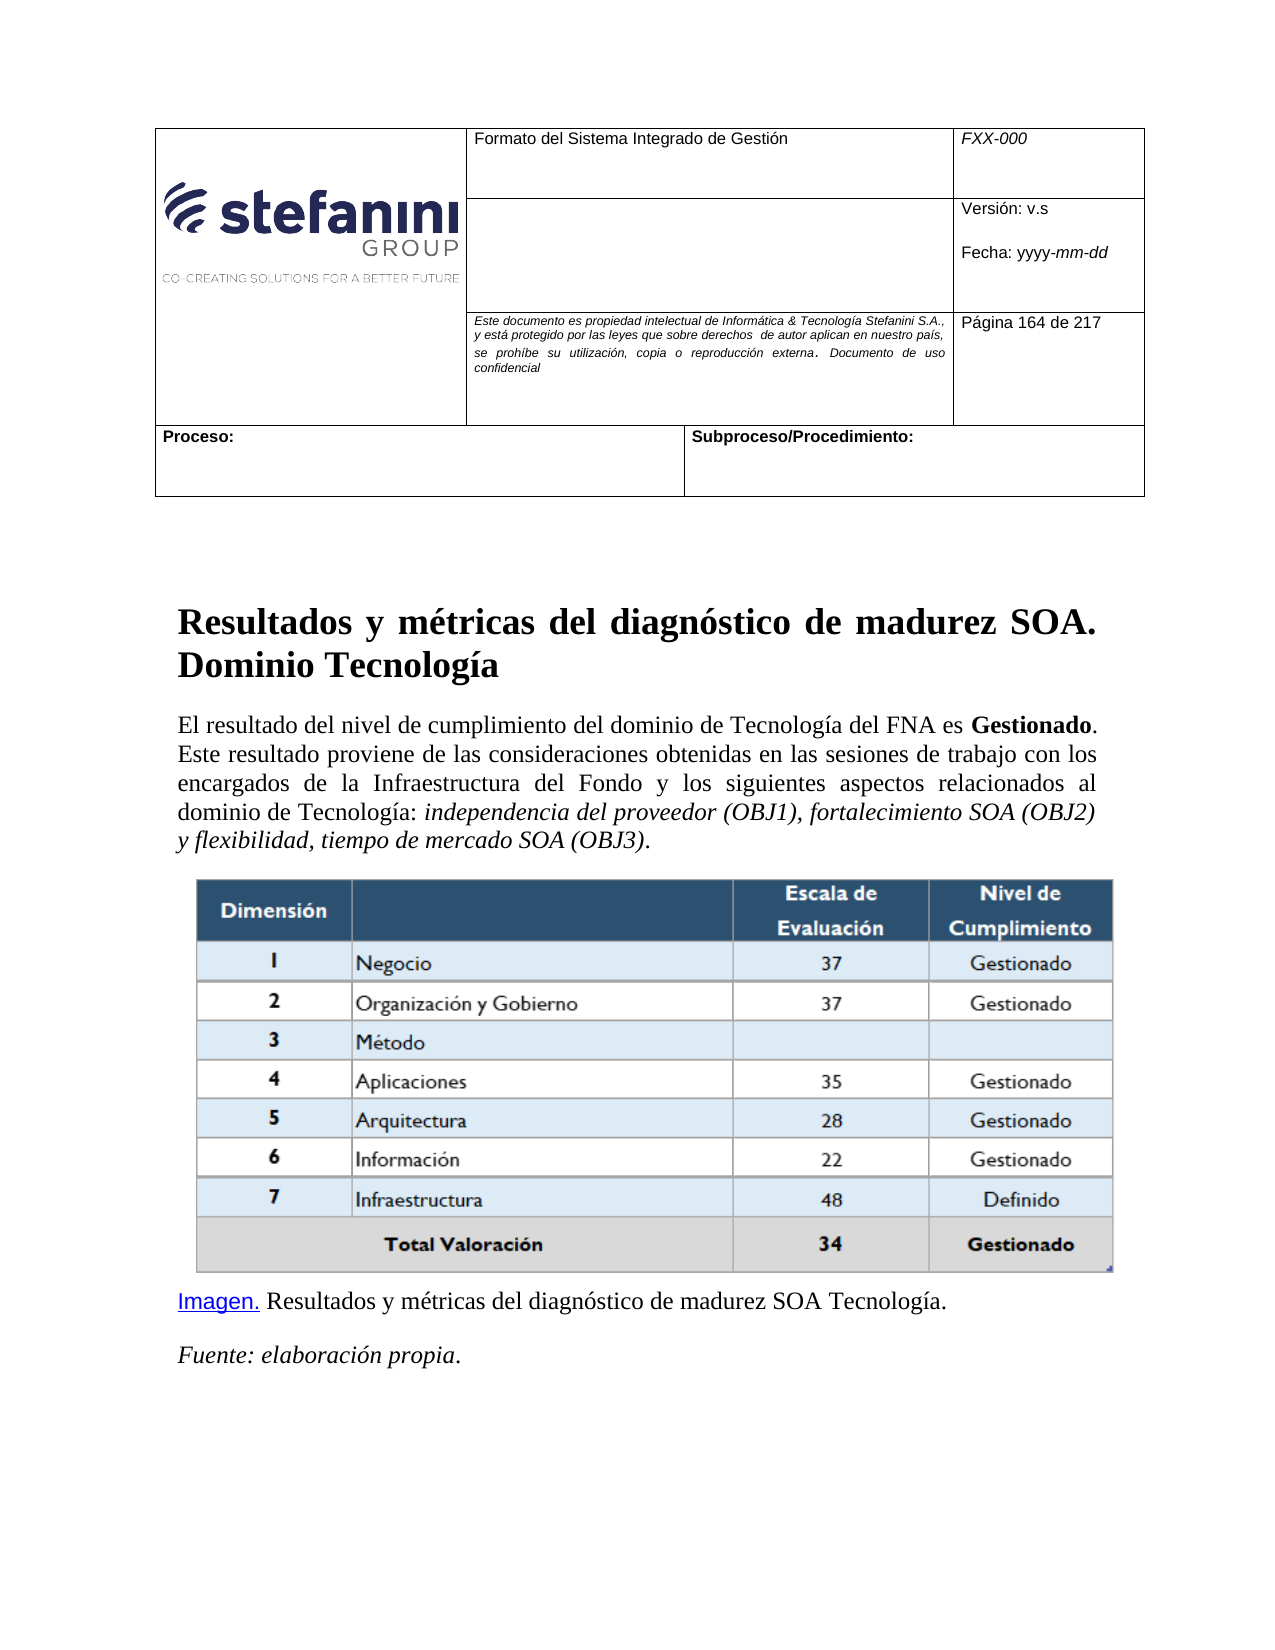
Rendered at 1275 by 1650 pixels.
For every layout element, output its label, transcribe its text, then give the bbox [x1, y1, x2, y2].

subtitle Resultados y métricas del diagnóstico de madurez SOA. Dominio Tecnología [177, 599, 1098, 686]
picture [196, 879, 1115, 1274]
picture [162, 182, 460, 286]
text Imagen. Resultados y métricas del diagnóstico de madurez SOA Tecnología. [177, 1286, 1098, 1315]
text Fuente: elaboración propia. [177, 1340, 1098, 1369]
text El resultado del nivel de cumplimiento del dominio de Tecnología del FNA es Gestionado. Este resultado proviene de las consideraciones obtenidas en las sesiones de trabajo con los encargados de la Infraestructura del Fondo y los siguientes aspectos relacionados al dominio de Tecnología: independencia del proveedor (OBJ1), fortalecimiento SOA (OBJ2) y flexibilidad, tiempo de mercado SOA (OBJ3). [177, 711, 1098, 854]
